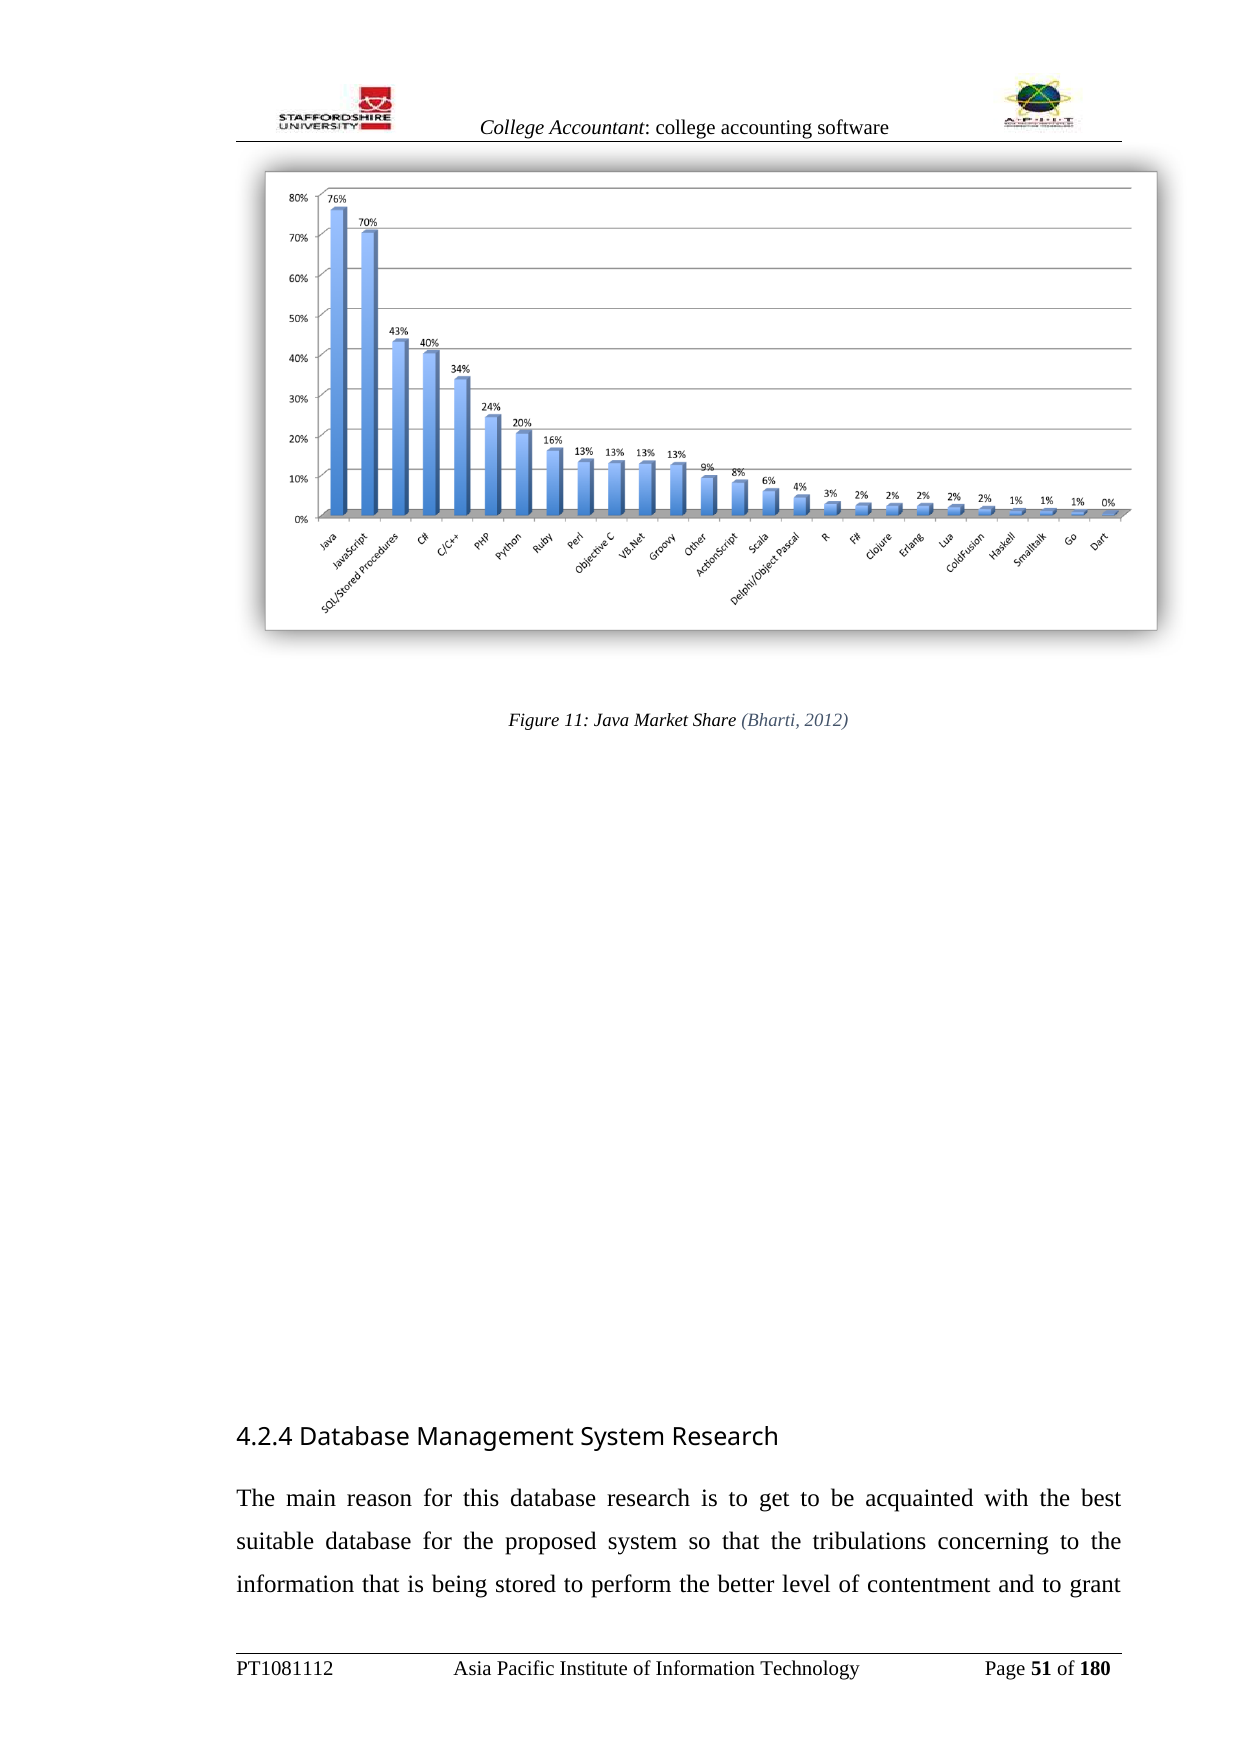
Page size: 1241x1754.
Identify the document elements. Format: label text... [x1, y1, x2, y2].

picture [993, 73, 1083, 135]
text Figure 11: Java Market Share [236, 709, 1122, 730]
subtitle 4.2.4 Database Management System Research [236, 1419, 1122, 1453]
picture [264, 170, 1158, 631]
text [236, 1483, 1122, 1598]
picture [275, 84, 397, 135]
